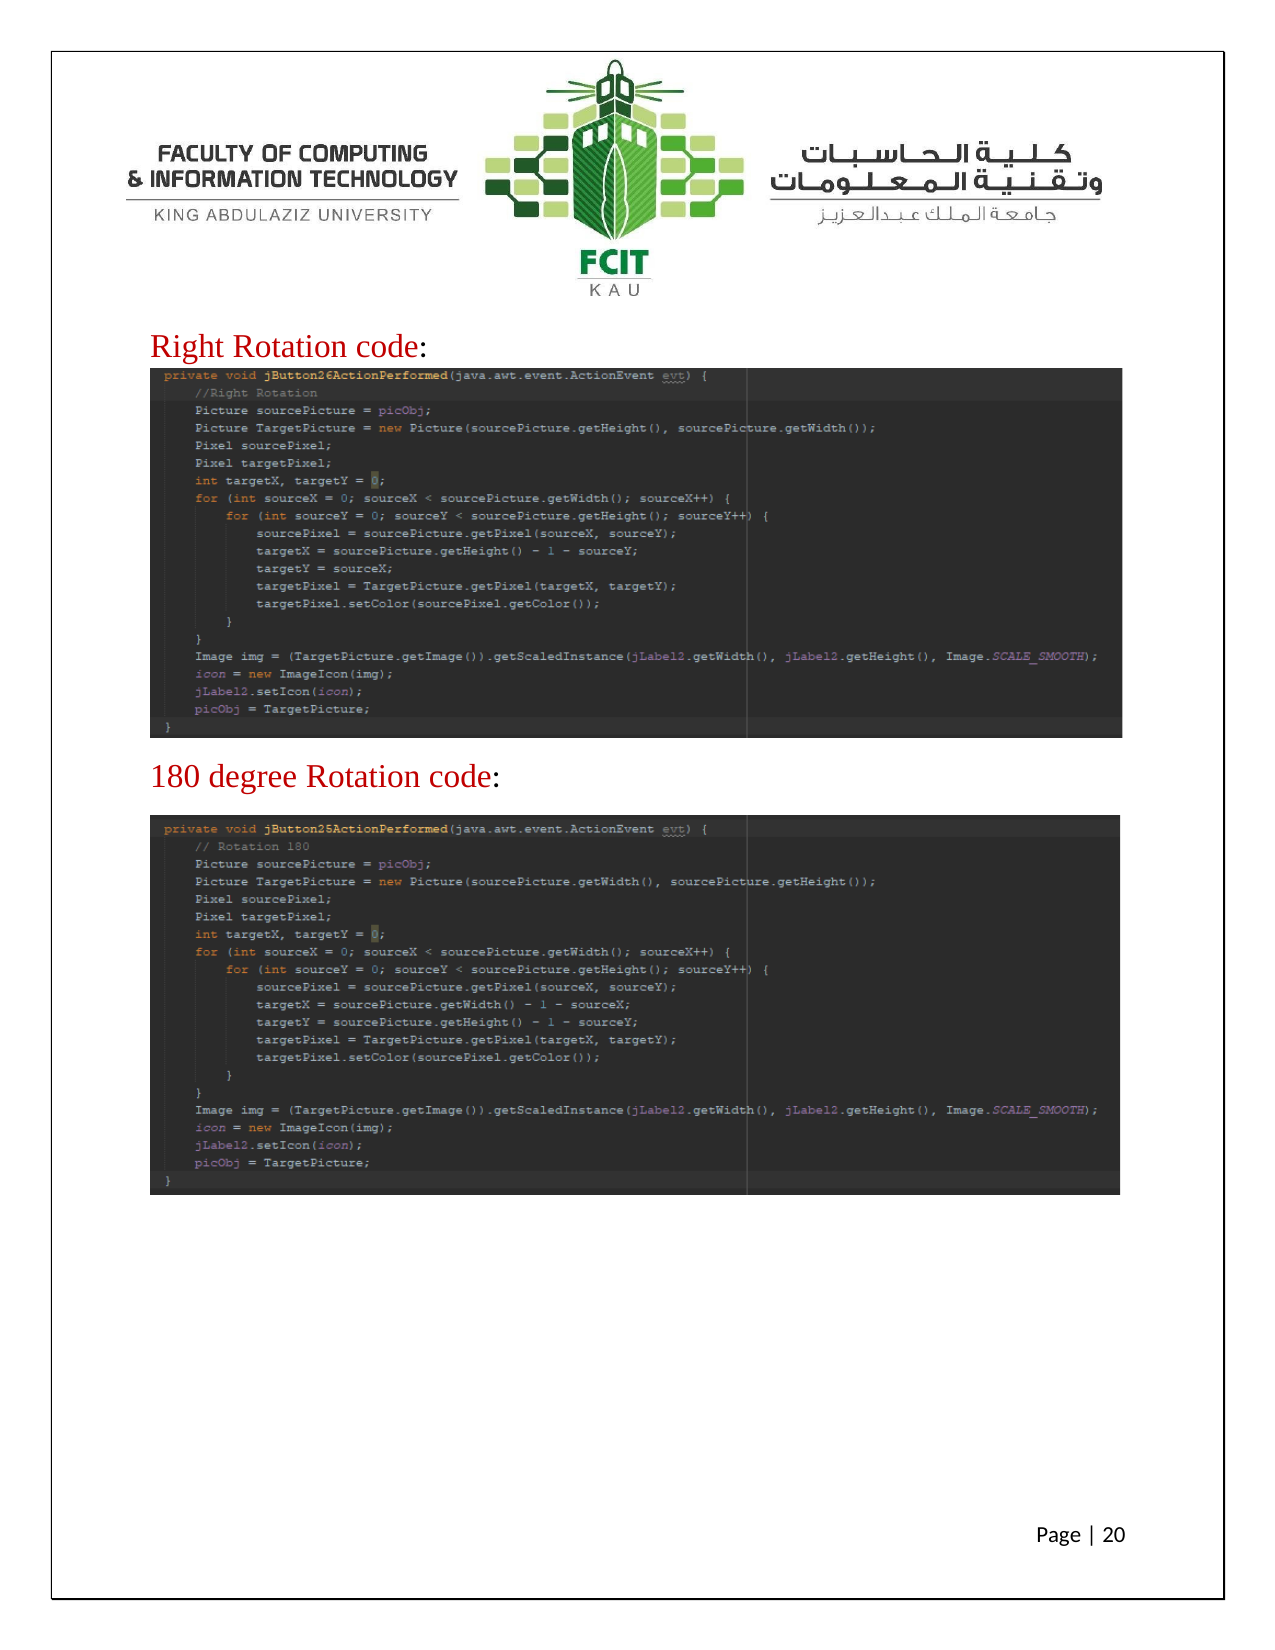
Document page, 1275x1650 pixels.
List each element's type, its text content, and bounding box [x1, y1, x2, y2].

picture [150, 368, 1123, 738]
text Right Rotation code: [150, 325, 1204, 365]
picture [126, 53, 1102, 296]
picture [150, 815, 1121, 1195]
